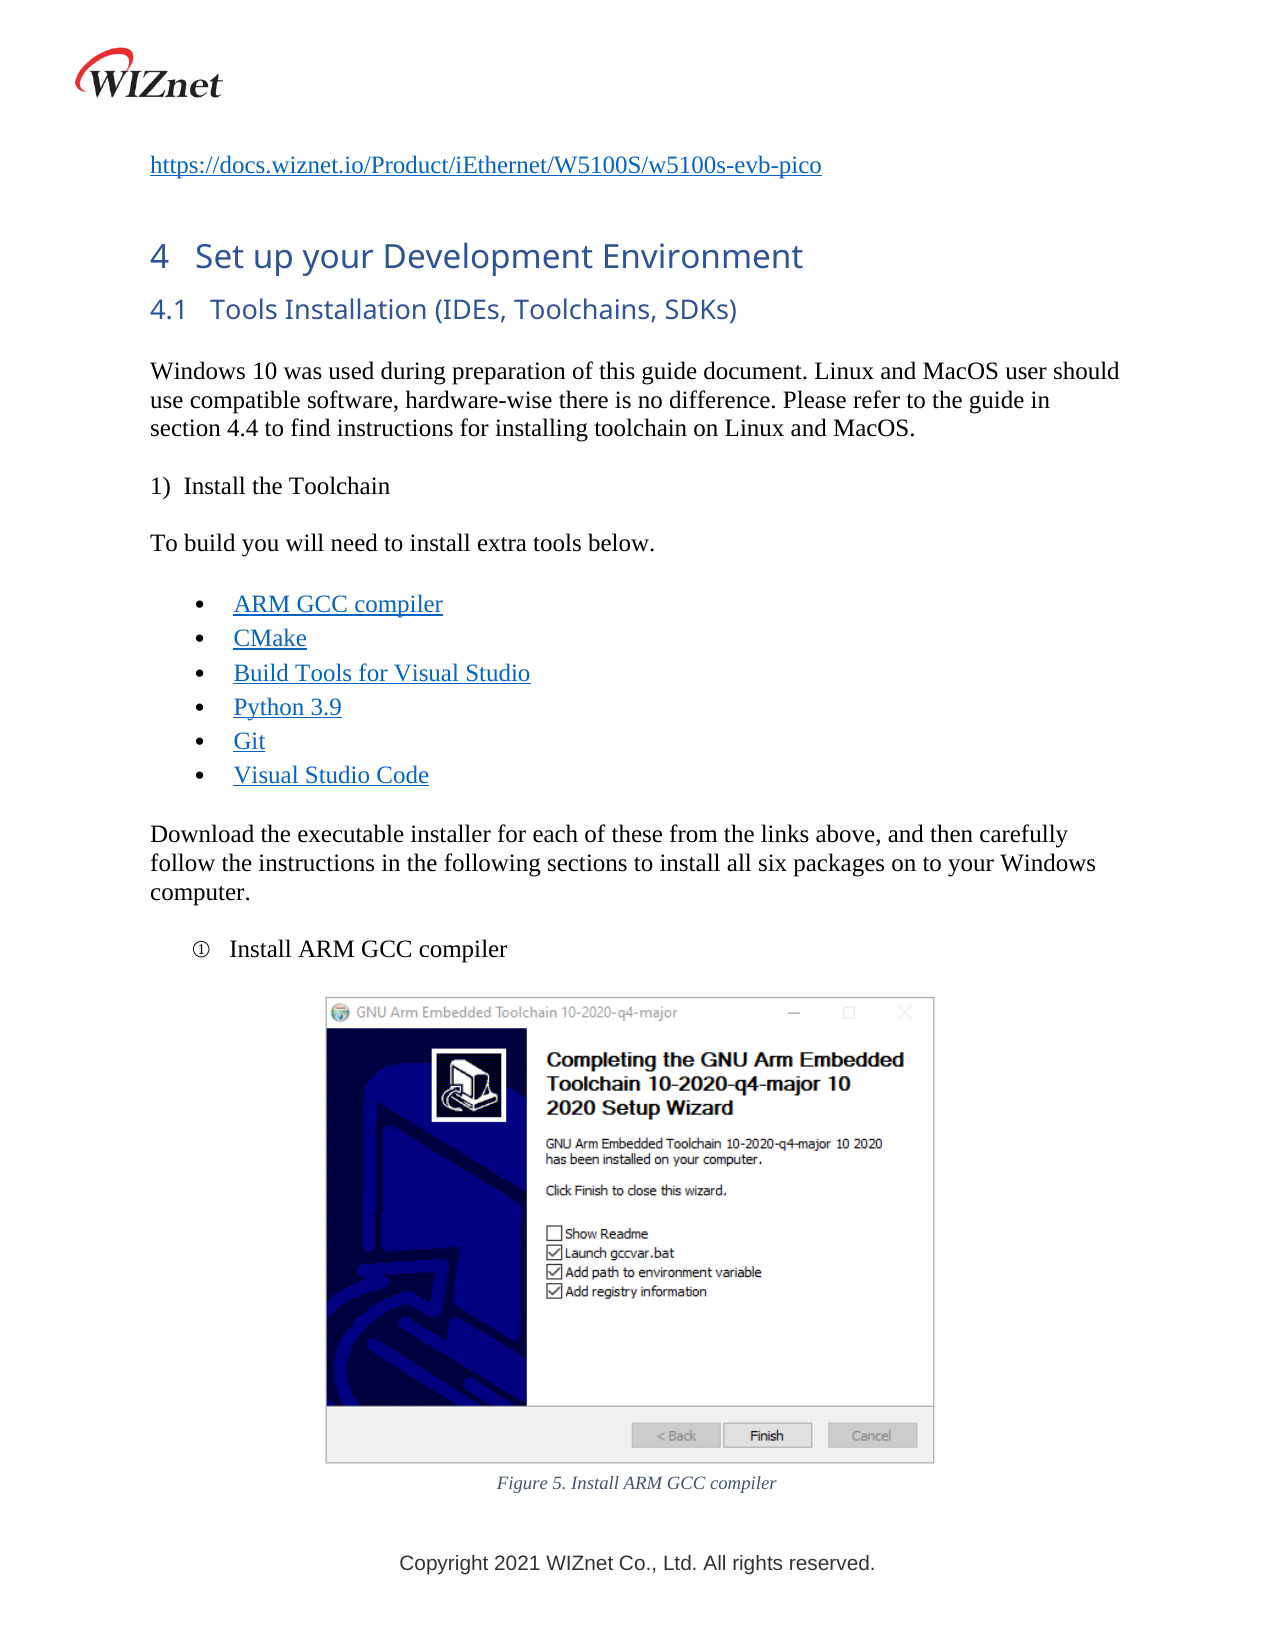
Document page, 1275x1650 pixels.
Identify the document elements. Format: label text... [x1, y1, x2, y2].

picture [150, 991, 1125, 1472]
subtitle Tools Installation (IDEs, Toolchains, SDKs) [150, 290, 1125, 327]
subtitle Set up your Development Environment [150, 232, 1125, 278]
list CMake [192, 620, 1125, 654]
list Git [192, 722, 1125, 756]
list Build Tools for Visual Studio [192, 654, 1125, 688]
list Visual Studio Code [192, 756, 1125, 790]
text 1) Install the Toolchain [150, 471, 1125, 500]
list Python 3.9 [192, 688, 1125, 722]
list ARM GCC compiler [192, 586, 1125, 620]
text To build you will need to install extra tools below. [150, 528, 1125, 557]
text https://docs.wiznet.io/Product/iEthernet/W5100S/w5100s-evb-pico [150, 150, 1125, 179]
text Download the executable installer for each of these from the links above, and then carefully follow the instructions in the following sections to install all six packages on to your Windows computer. [150, 819, 1125, 905]
picture [75, 36, 223, 111]
text Windows 10 was used during preparation of this guide document. Linux and MacOS user should use compatible software, hardware-wise there is no difference. Please refer to the guide in section 4.4 to find instructions for installing toolchain on Linux and MacOS. [150, 356, 1125, 442]
list Install ARM GCC compiler [192, 934, 1125, 963]
